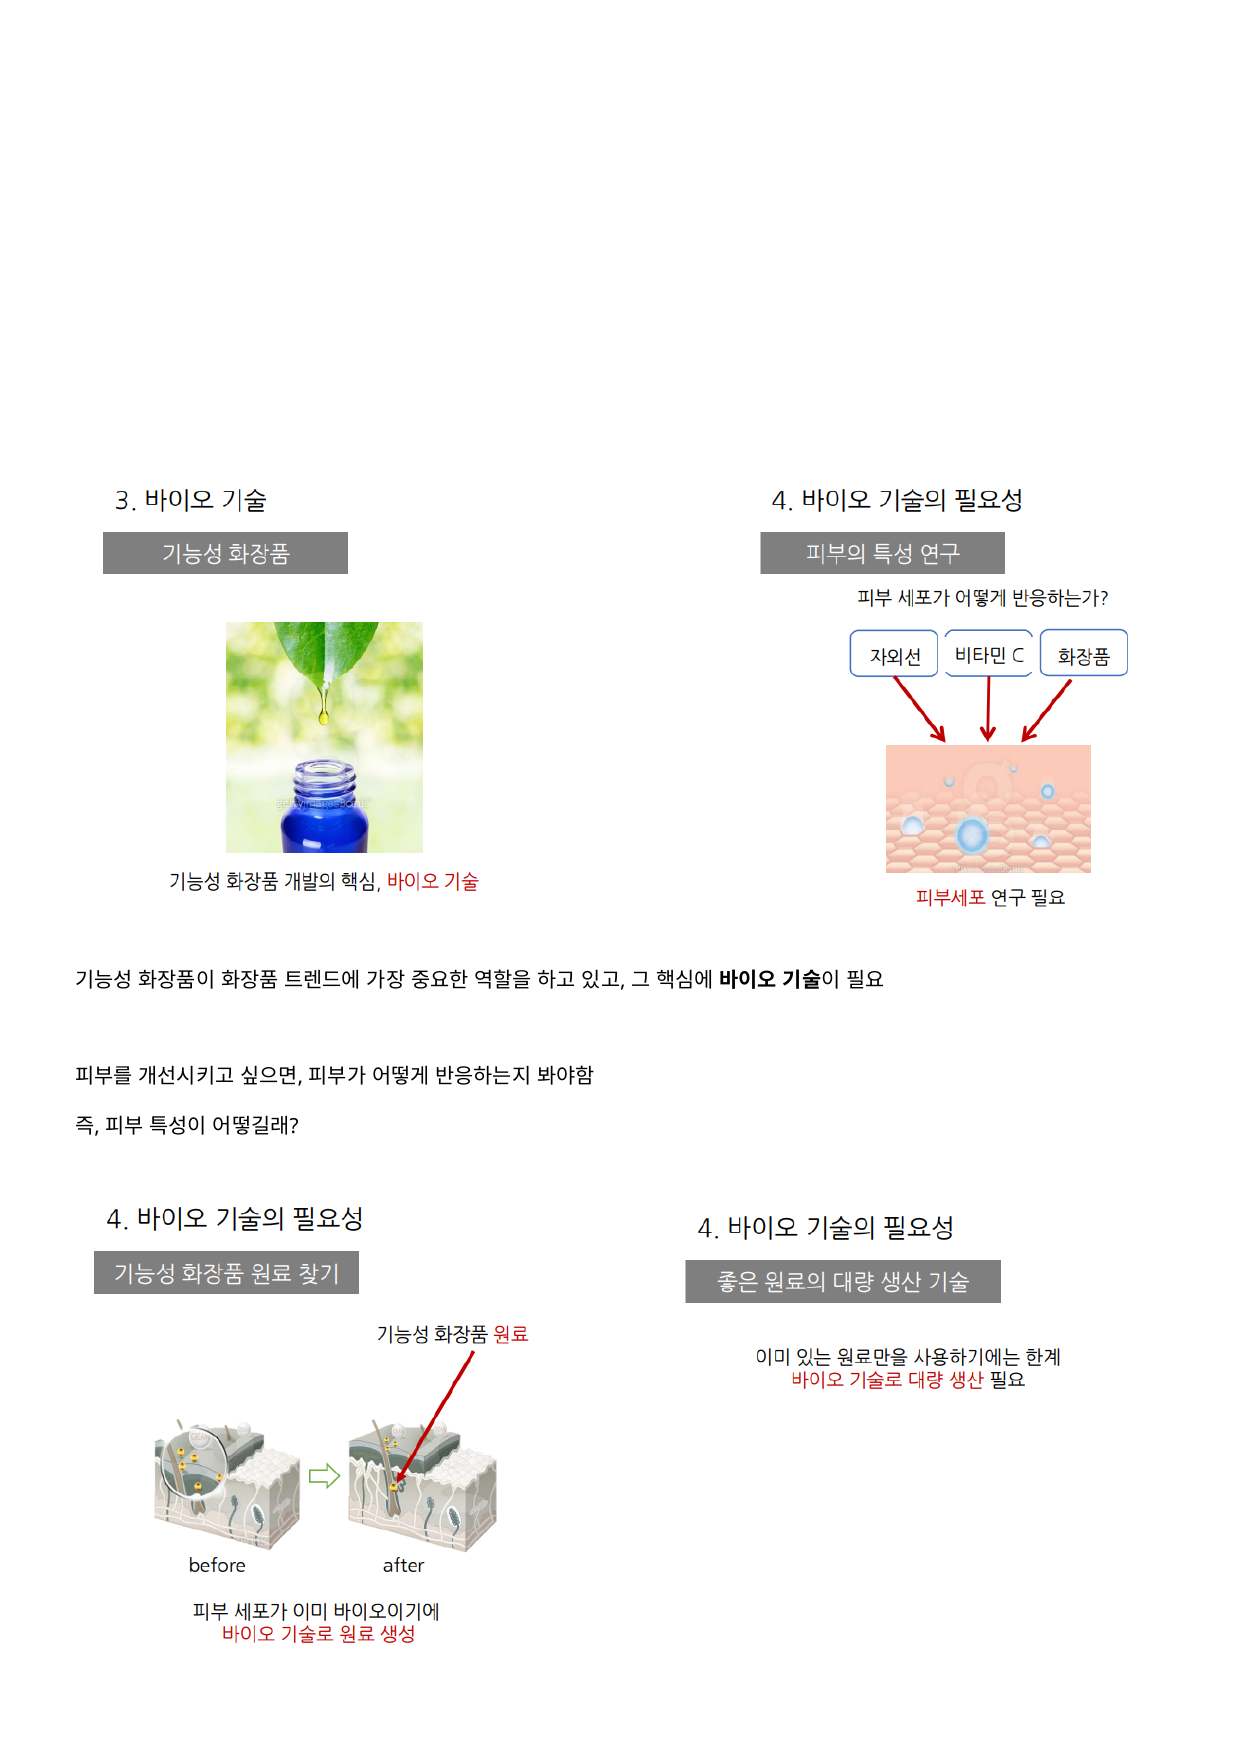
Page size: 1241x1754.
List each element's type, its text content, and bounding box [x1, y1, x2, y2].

picture [75, 453, 1166, 945]
text 즉, 피부 특성이 어떻길래? [75, 1109, 1165, 1139]
picture [75, 1158, 1081, 1678]
text 기능성 화장품이 화장품 트렌드에 가장 중요한 역할을 하고 있고, 그 핵심에 바이오 기술이 필요 [75, 963, 1165, 993]
text 피부를 개선시키고 싶으면, 피부가 어떻게 반응하는지 봐야함 [75, 1060, 1165, 1090]
